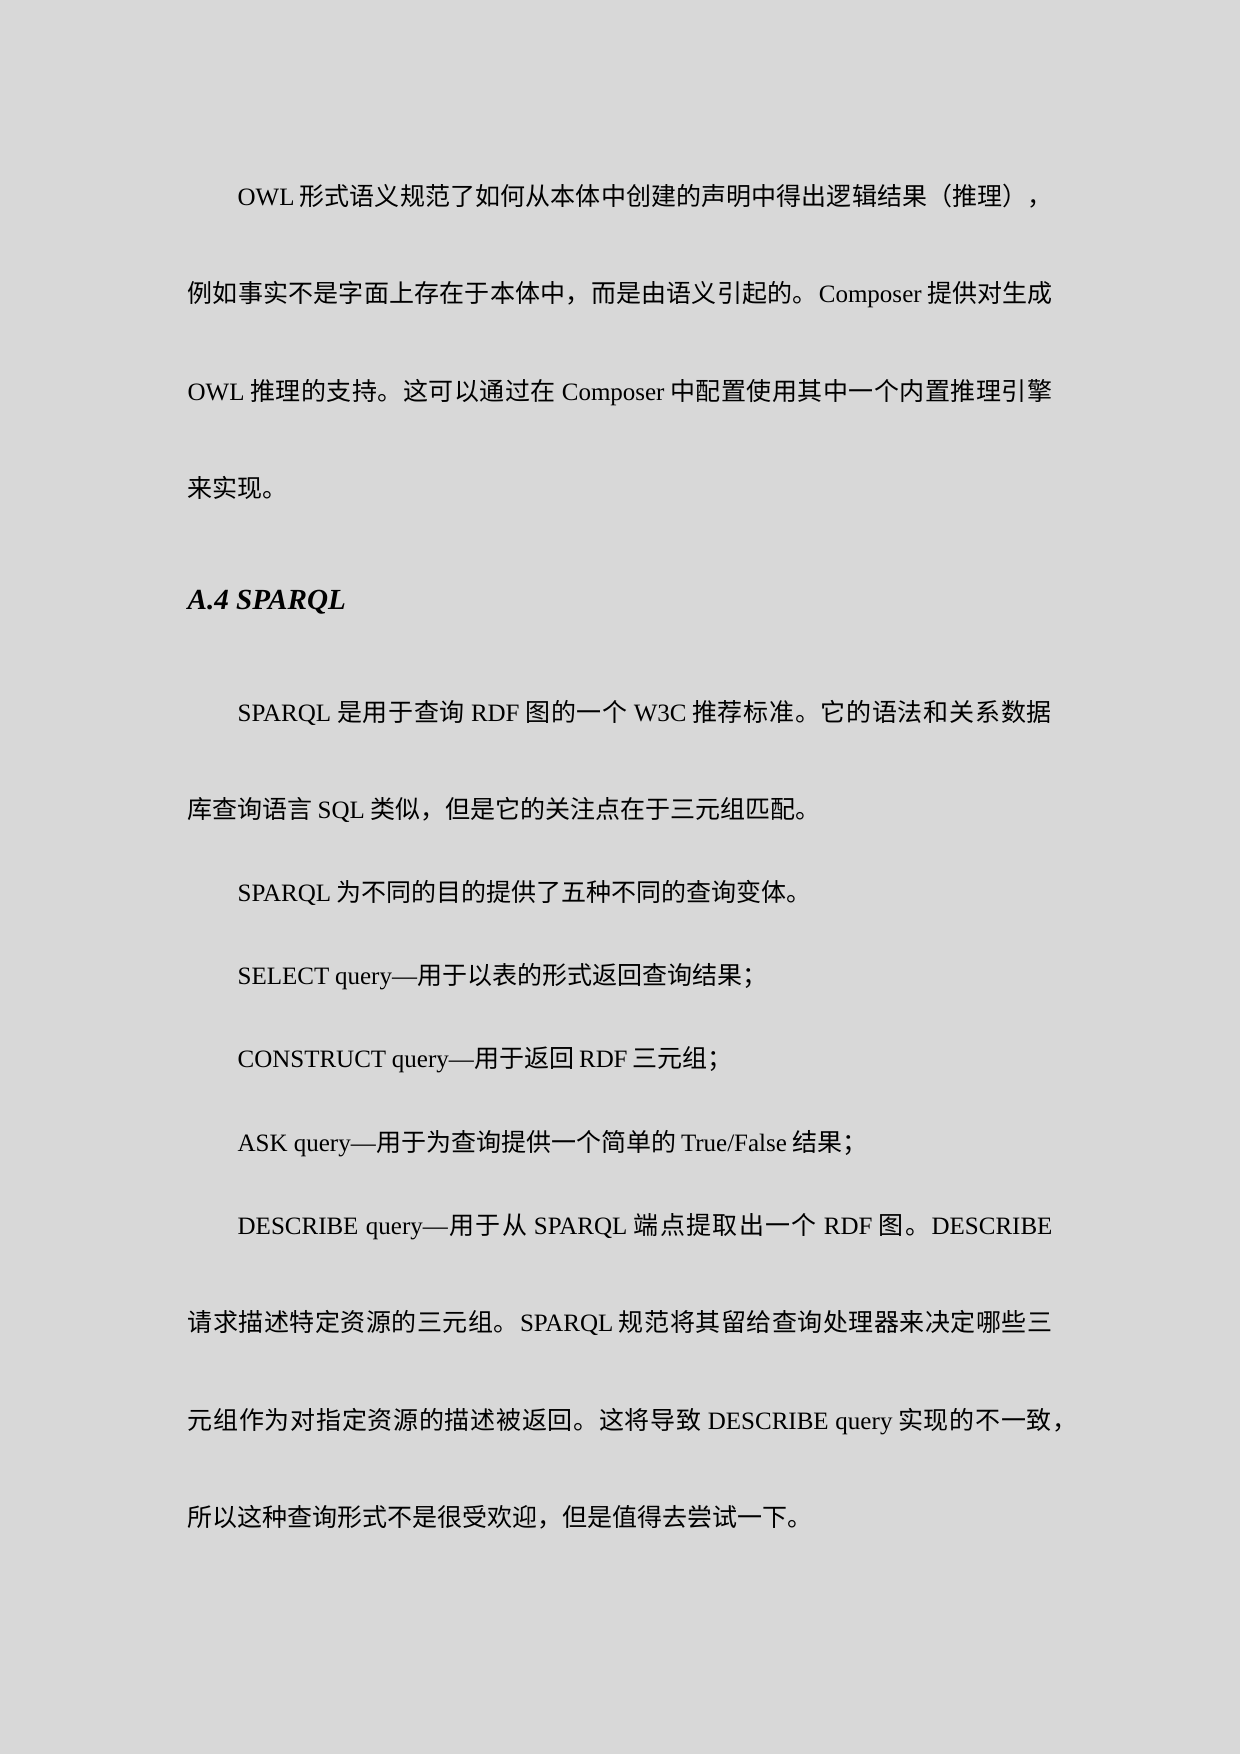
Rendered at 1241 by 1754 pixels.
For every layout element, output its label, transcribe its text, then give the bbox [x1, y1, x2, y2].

text DESCRIBE query—用于从SPARQL端点提取出一个RDF图。DESCRIBE请求描述特定资源的三元组。SPARQL规范将其留给查询处理器来决定哪些三元组作为对指定资源的描述被返回。这将导致DESCRIBE query实现的不一致，所以这种查询形式不是很受欢迎，但是值得去尝试一下。 [187, 1191, 1053, 1548]
text OWL形式语义规范了如何从本体中创建的声明中得出逻辑结果（推理），例如事实不是字面上存在于本体中，而是由语义引起的。Composer提供对生成OWL推理的支持。这可以通过在Composer中配置使用其中一个内置推理引擎来实现。 [187, 162, 1053, 519]
text SELECT query—用于以表的形式返回查询结果； [187, 941, 1053, 1006]
text SPARQL为不同的目的提供了五种不同的查询变体。 [187, 858, 1053, 923]
text SPARQL是用于查询RDF图的一个W3C推荐标准。它的语法和关系数据库查询语言SQL类似，但是它的关注点在于三元组匹配。 [187, 678, 1053, 840]
text CONSTRUCT query—用于返回RDF三元组； [187, 1024, 1053, 1089]
text ASK query—用于为查询提供一个简单的True/False结果； [187, 1108, 1053, 1173]
text A.4 SPARQL [187, 567, 1053, 632]
